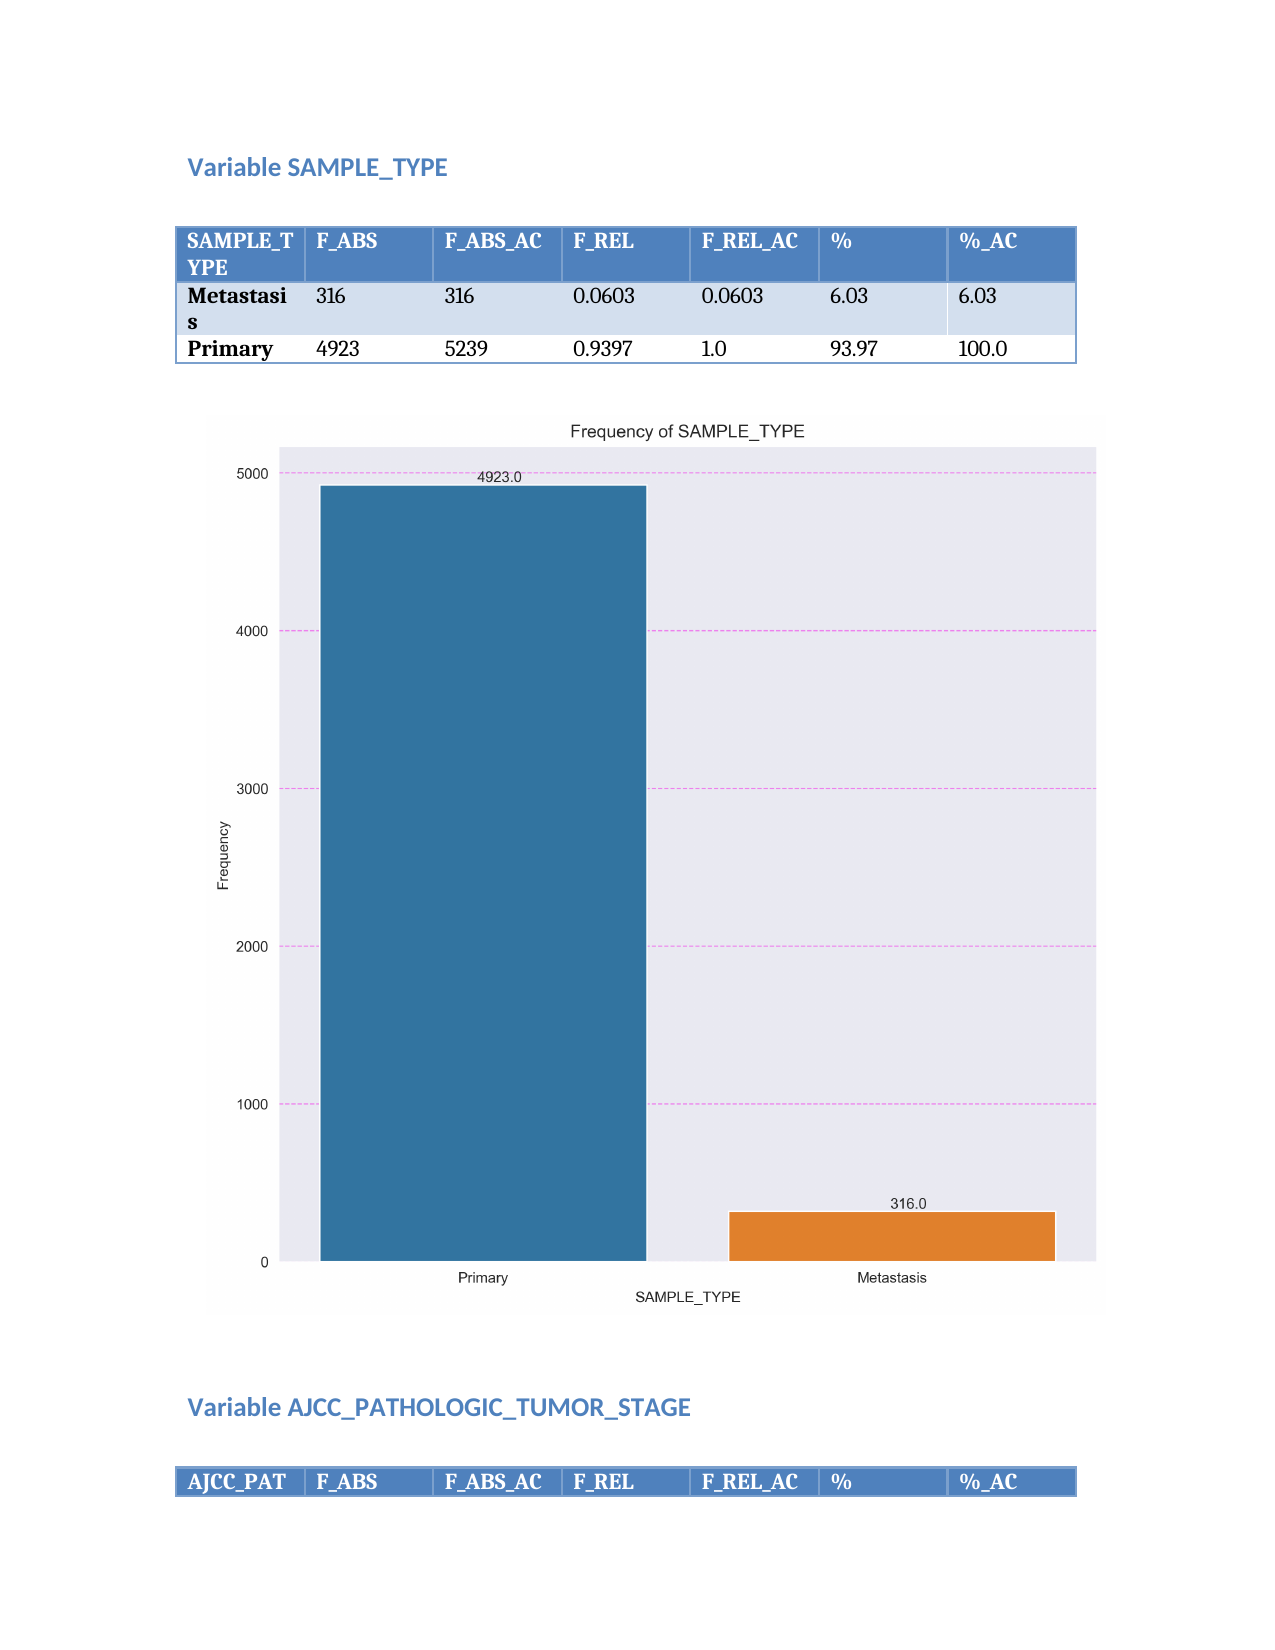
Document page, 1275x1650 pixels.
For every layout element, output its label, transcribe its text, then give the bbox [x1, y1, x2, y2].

table_header %_AC [949, 1469, 1075, 1495]
table_cell 0.9397 [562, 335, 690, 362]
table_header % [820, 1469, 946, 1495]
table_cell 316 [433, 283, 562, 335]
table_cell 0.0603 [690, 283, 819, 335]
table_cell 4923 [305, 335, 433, 362]
table_cell 0.0603 [562, 283, 690, 335]
table_header %_AC [949, 228, 1075, 281]
table_header F_REL [563, 1469, 689, 1495]
table_cell Metastasis [177, 283, 305, 335]
table_cell 6.03 [948, 283, 1075, 335]
subtitle Variable AJCC_PATHOLOGIC_TUMOR_STAGE [187, 1391, 1087, 1462]
table_header SAMPLE_TYPE [177, 228, 304, 281]
table_header F_ABS [306, 228, 432, 281]
subtitle Variable SAMPLE_TYPE [187, 150, 1087, 221]
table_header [177, 1469, 304, 1495]
table_cell 316 [305, 283, 433, 335]
table_header F_ABS_AC [434, 228, 561, 281]
table_cell 100.0 [948, 335, 1075, 362]
table_cell 93.97 [819, 335, 947, 362]
table_cell Primary [177, 335, 305, 362]
picture [206, 415, 1107, 1315]
table_header F_ABS [306, 1469, 432, 1495]
table_header % [820, 228, 946, 281]
table_header F_REL_AC [691, 1469, 818, 1495]
table_cell 5239 [433, 335, 562, 362]
table_cell 6.03 [819, 283, 947, 335]
table_header F_REL [563, 228, 689, 281]
table_cell 1.0 [690, 335, 819, 362]
table_header F_ABS_AC [434, 1469, 561, 1495]
table_header F_REL_AC [691, 228, 818, 281]
